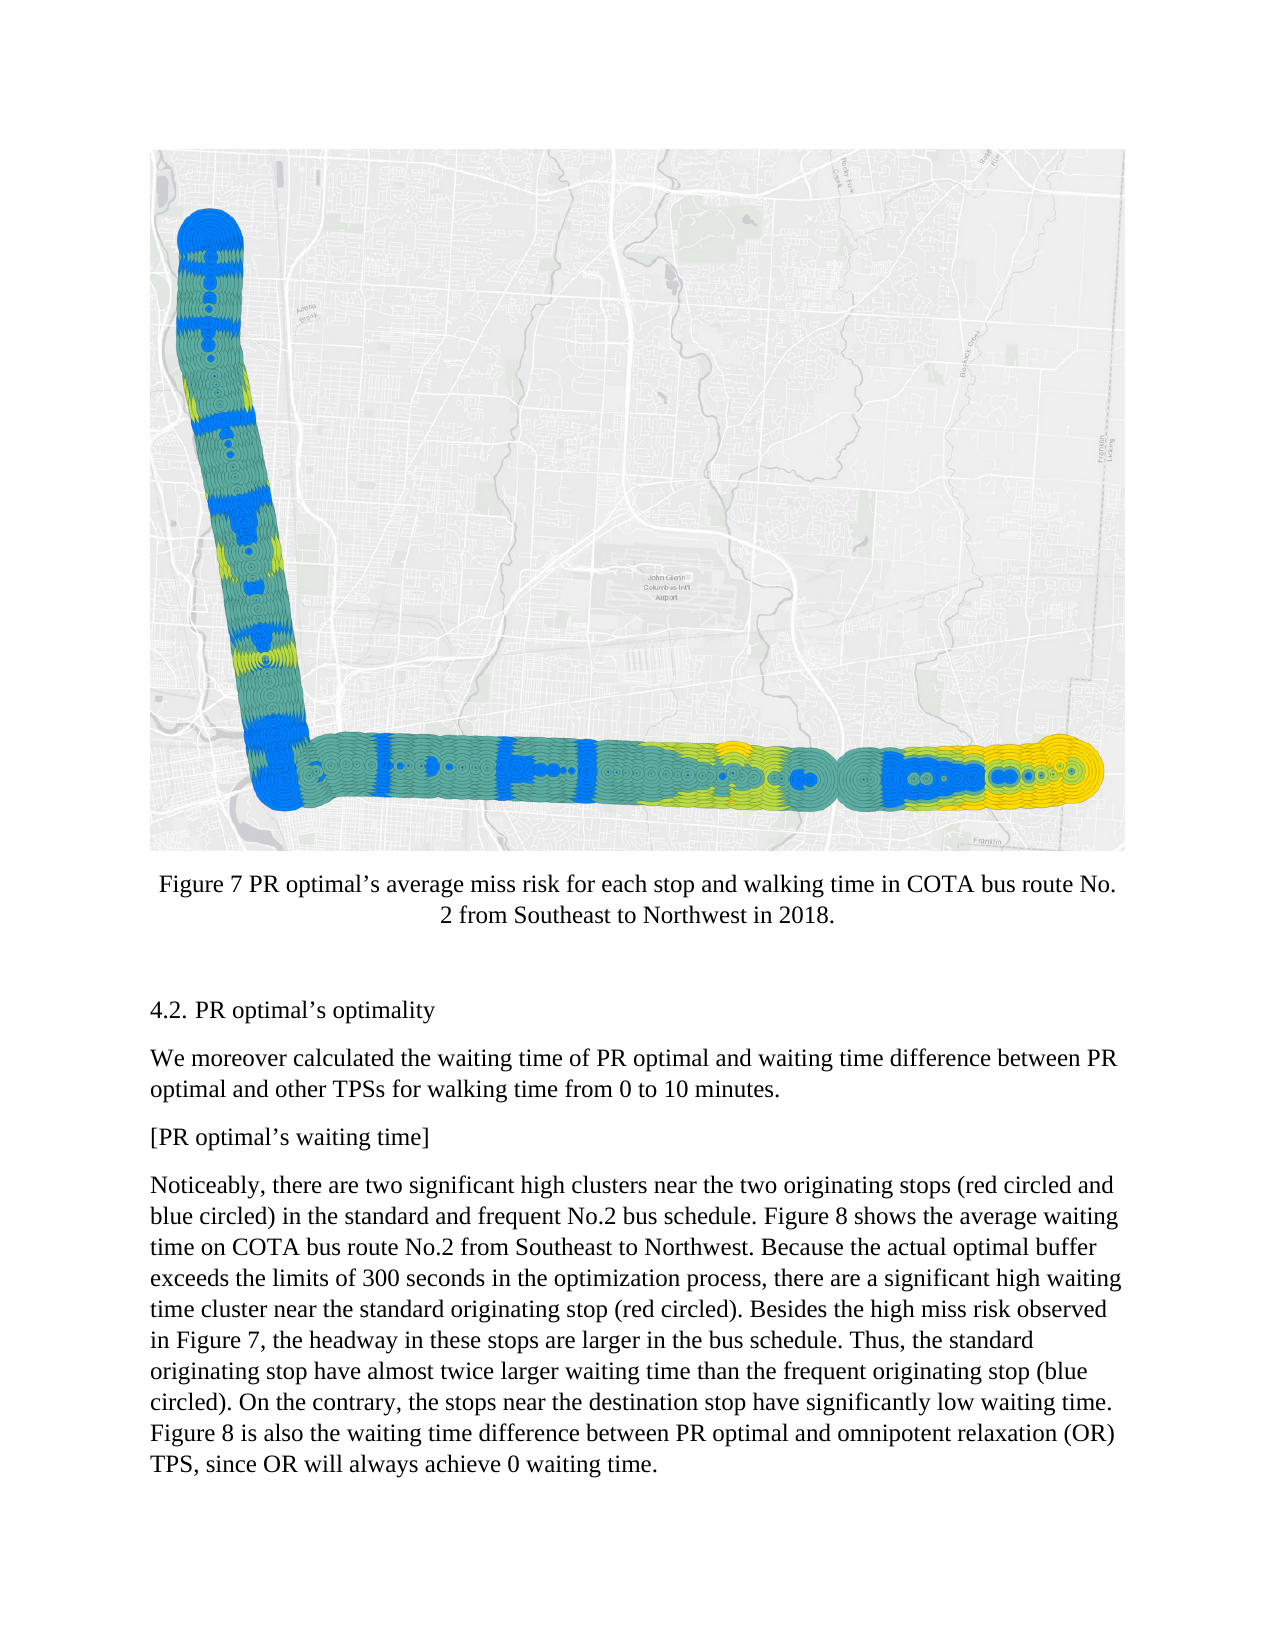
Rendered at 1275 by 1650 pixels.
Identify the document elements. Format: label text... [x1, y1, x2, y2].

text We moreover calculated the waiting time of PR optimal and waiting time difference between PR optimal and other TPSs for walking time from 0 to 10 minutes. [150, 1043, 1125, 1103]
picture [150, 149, 1125, 851]
text Noticeably, there are two significant high clusters near the two originating stops (red circled and blue circled) in the standard and frequent No.2 bus schedule. Figure 8 shows the average waiting time on COTA bus route No.2 from Southeast to Northwest. Because the actual optimal buffer exceeds the limits of 300 seconds in the optimization process, there are a significant high waiting time cluster near the standard originating stop (red circled). Besides the high miss risk observed in Figure 7, the headway in these stops are larger in the bus schedule. Thus, the standard originating stop have almost twice larger waiting time than the frequent originating stop (blue circled). On the contrary, the stops near the destination stop have significantly low waiting time. Figure 8 is also the waiting time difference between PR optimal and omnipotent relaxation (OR) TPS, since OR will always achieve 0 waiting time. [150, 1170, 1125, 1478]
text Figure 7 PR optimal’s average miss risk for each stop and walking time in COTA bus route No. 2 from Southeast to Northwest in 2018. [150, 869, 1125, 929]
text [PR optimal’s waiting time] [150, 1122, 1125, 1151]
list PR optimal’s optimality [150, 996, 1125, 1024]
